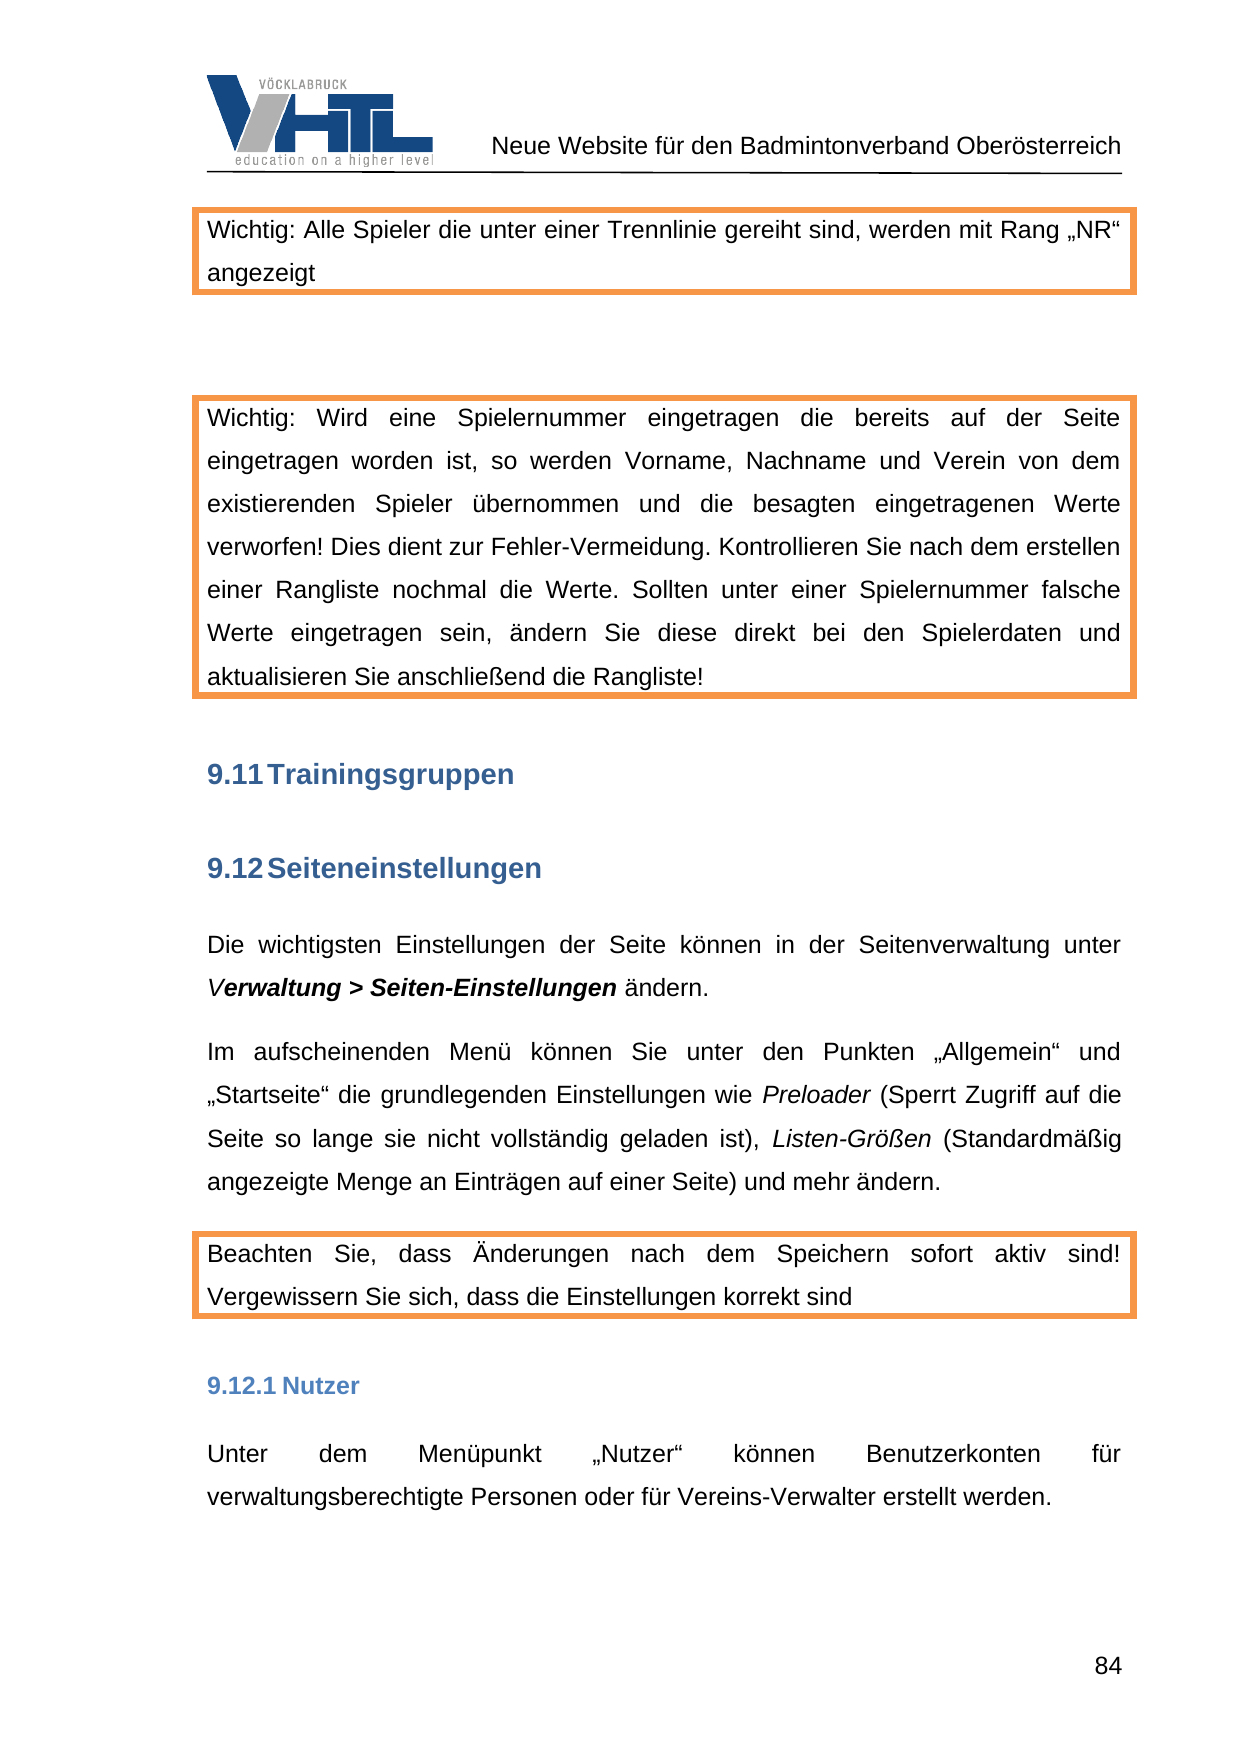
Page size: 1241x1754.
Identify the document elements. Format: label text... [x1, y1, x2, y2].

text Die wichtigsten Einstellungen der Seite können in der Seitenverwaltung unter Verwaltung > Seiten-Einstellungen ändern. [207, 930, 1122, 1002]
text Unter dem Menüpunkt „Nutzer“ können Benutzerkonten für verwaltungsberechtigte Personen oder für Vereins-Verwalter erstellt werden. [207, 1439, 1122, 1511]
text Wichtig: Alle Spieler die unter einer Trennlinie gereiht sind, werden mit Rang „NR“ angezeigt [199, 213, 1130, 289]
subtitle Seiteneinstellungen [207, 851, 1122, 884]
text Im aufscheinenden Menü können Sie unter den Punkten „Allgemein“ und „Startseite“ die grundlegenden Einstellungen wie Preloader (Sperrt Zugriff auf die Seite so lange sie nicht vollständig geladen ist), Listen-Größen (Standardmäßig angezeigte Menge an Einträgen auf einer Seite) und mehr ändern. [207, 1037, 1122, 1196]
picture [206, 75, 433, 167]
text Wichtig: Wird eine Spielernummer eingetragen die bereits auf der Seite eingetragen worden ist, so werden Vorname, Nachname und Verein von dem existierenden Spieler übernommen und die besagten eingetragenen Werte verworfen! Dies dient zur Fehler-Vermeidung. Kontrollieren Sie nach dem erstellen einer Rangliste nochmal die Werte. Sollten unter einer Spielernummer falsche Werte eingetragen sein, ändern Sie diese direkt bei den Spielerdaten und aktualisieren Sie anschließend die Rangliste! [199, 401, 1130, 692]
text Beachten Sie, dass Änderungen nach dem Speichern sofort aktiv sind! Vergewissern Sie sich, dass die Einstellungen korrekt sind [199, 1237, 1130, 1313]
subtitle Nutzer [207, 1371, 1122, 1400]
subtitle Trainingsgruppen [207, 757, 1122, 790]
